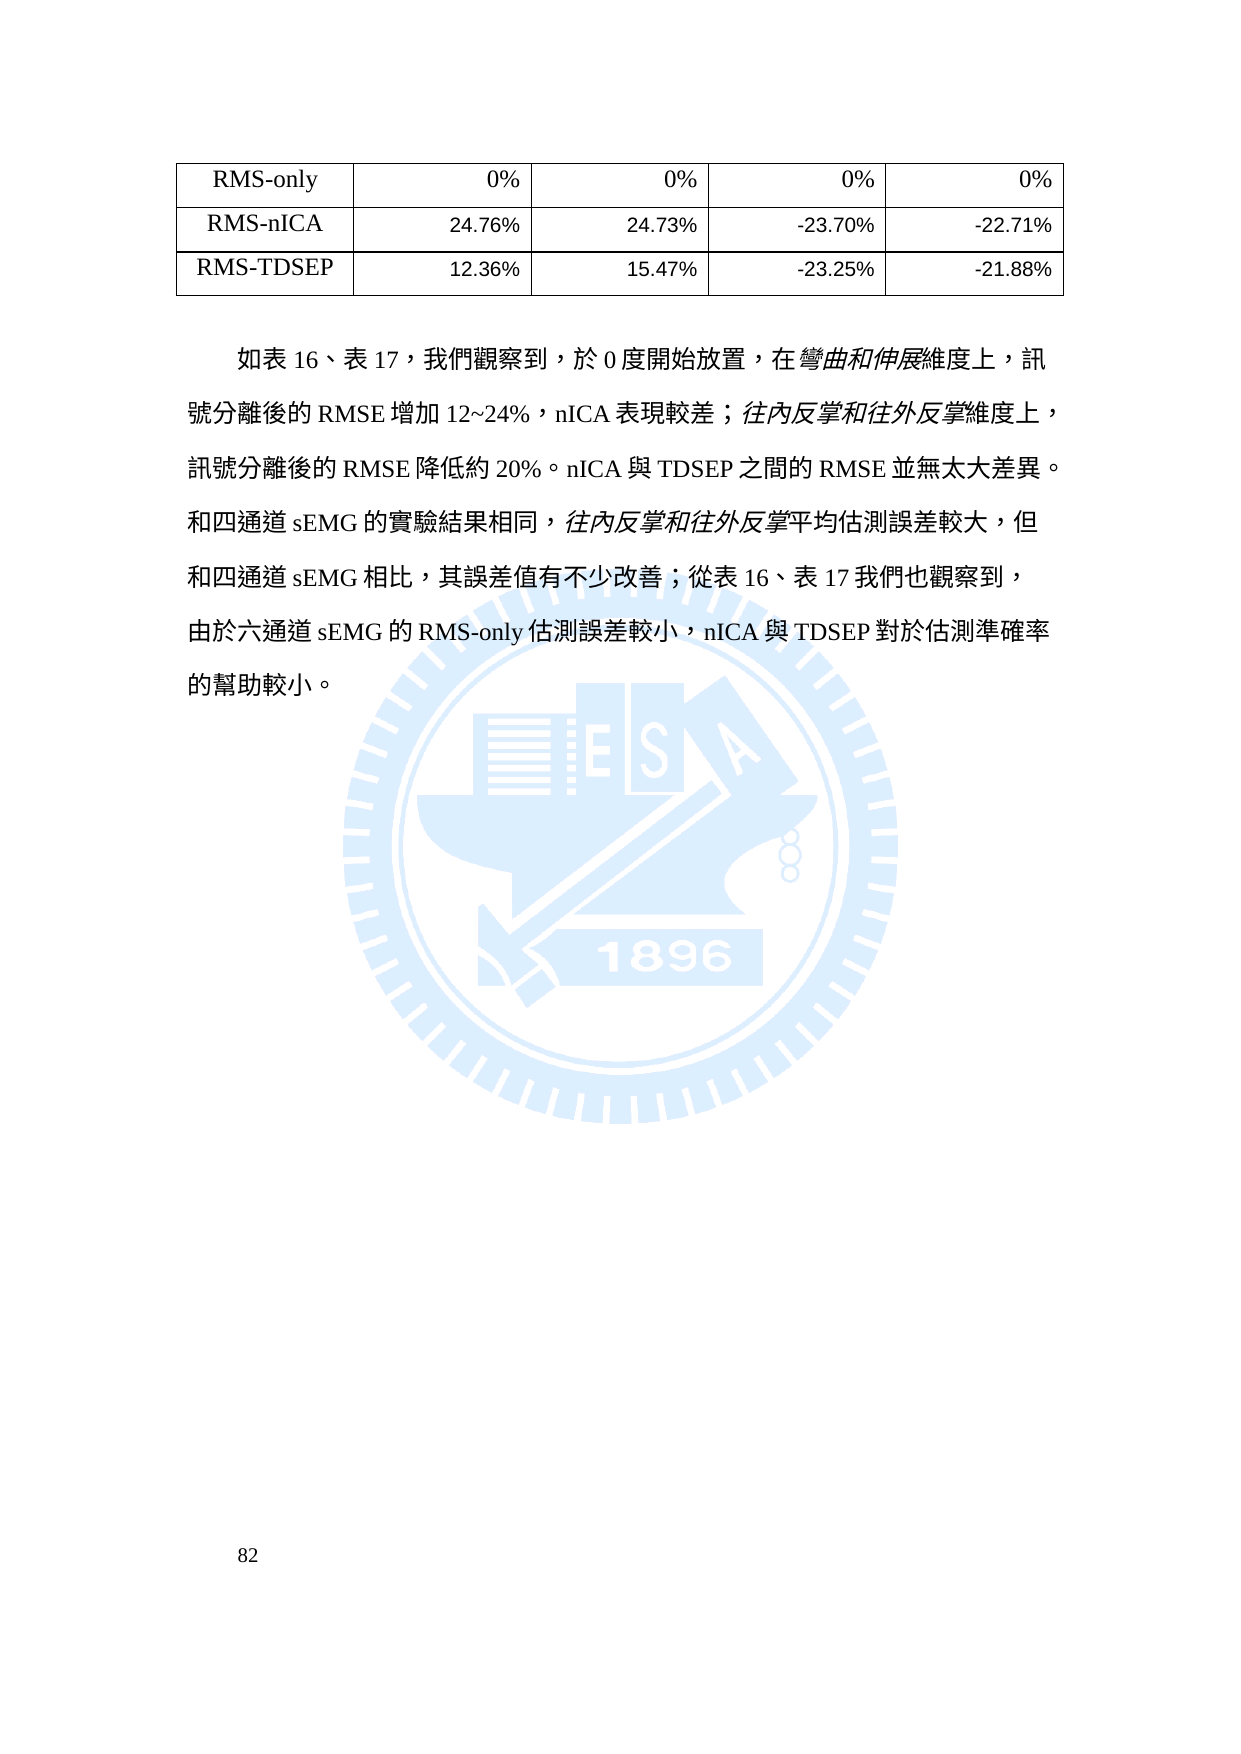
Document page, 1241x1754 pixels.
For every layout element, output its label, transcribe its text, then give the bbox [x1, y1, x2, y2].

table_cell -23.70% [709, 208, 885, 251]
table_cell 0% [532, 164, 708, 207]
table_cell 24.73% [532, 208, 708, 251]
table_cell 12.36% [354, 253, 531, 295]
table_cell RMS-TDSEP [177, 253, 353, 295]
table_cell RMS-nICA [177, 208, 353, 251]
text 如表 16、表 17，我們觀察到，於0度開始放置，在彎曲和伸展維度上，訊號分離後的RMSE增加12~24%，nICA表現較差；往內反掌和往外反掌維度上，訊號分離後的RMSE降低約20%。nICA與TDSEP之間的RMSE並無太大差異。和四通道sEMG的實驗結果相同，往內反掌和往外反掌平均估測誤差較大，但和四通道sEMG相比，其誤差值有不少改善；從表 16、表 17我們也觀察到，由於六通道sEMG的RMS-only估測誤差較小，nICA與TDSEP對於估測準確率的幫助較小。 [187, 339, 1053, 702]
table_cell 15.47% [532, 253, 708, 295]
table_cell -23.25% [709, 253, 885, 295]
table_cell -22.71% [886, 208, 1063, 251]
table_cell 0% [709, 164, 885, 207]
table_cell 24.76% [354, 208, 531, 251]
table_cell 0% [886, 164, 1063, 207]
table_cell 0% [354, 164, 531, 207]
table_cell -21.88% [886, 253, 1063, 295]
table_cell RMS-only [177, 164, 353, 207]
